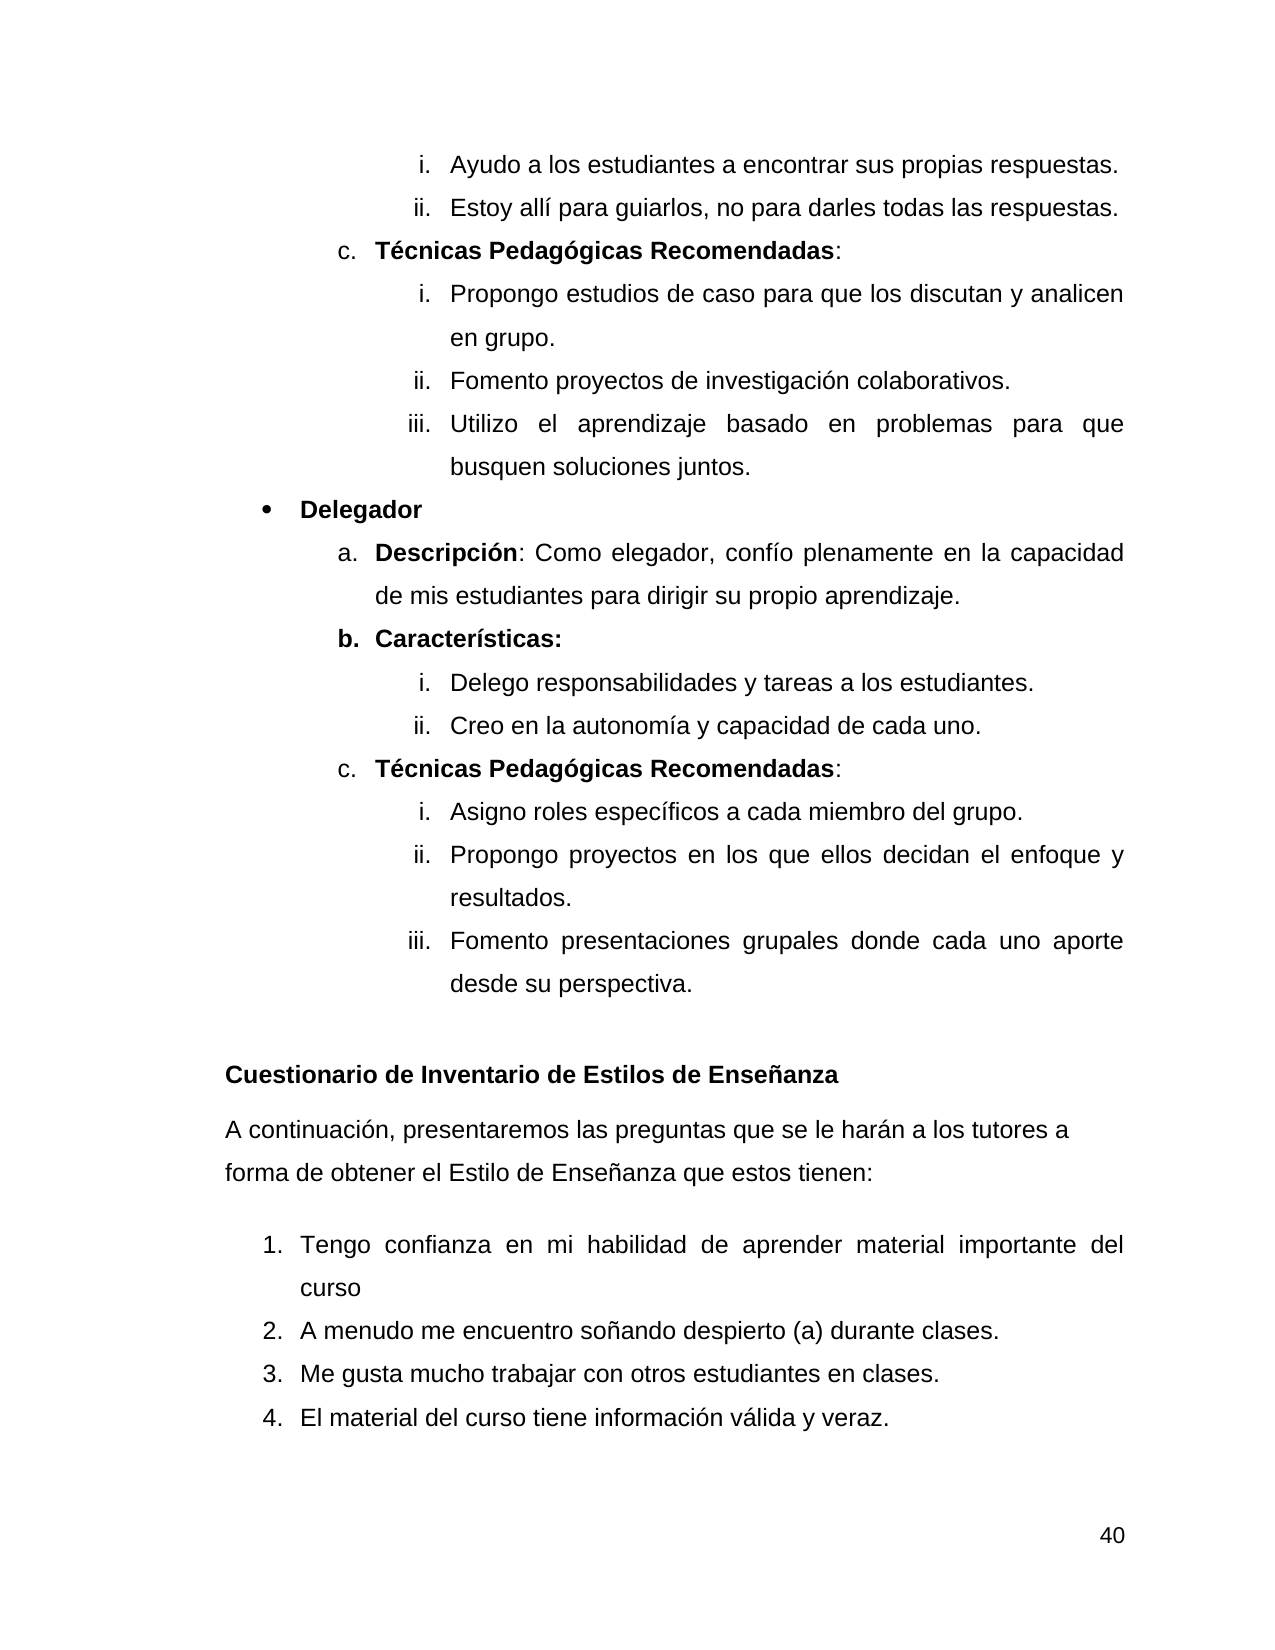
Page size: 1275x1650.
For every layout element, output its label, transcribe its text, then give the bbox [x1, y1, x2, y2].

list Técnicas Pedagógicas Recomendadas: [337, 236, 1125, 265]
list Propongo estudios de caso para que los discutan y analicen en grupo. [431, 279, 1125, 351]
list Fomento proyectos de investigación colaborativos. [431, 366, 1125, 394]
subtitle Cuestionario de Inventario de Estilos de Enseñanza [225, 1060, 1125, 1089]
list Descripción: Como elegador, confío plenamente en la capacidad de mis estudiantes para dirigir su propio aprendizaje. [337, 538, 1125, 610]
list Características: [337, 624, 1125, 653]
list Propongo proyectos en los que ellos decidan el enfoque y resultados. [431, 840, 1125, 912]
list Utilizo el aprendizaje basado en problemas para que busquen soluciones juntos. [431, 409, 1125, 481]
text A continuación, presentaremos las preguntas que se le harán a los tutores a forma de obtener el Estilo de Enseñanza que estos tienen: [225, 1115, 1125, 1187]
list Técnicas Pedagógicas Recomendadas: [337, 754, 1125, 783]
list Creo en la autonomía y capacidad de cada uno. [431, 711, 1125, 739]
list Tengo confianza en mi habilidad de aprender material importante del curso [262, 1230, 1125, 1302]
list Asigno roles específicos a cada miembro del grupo. [431, 797, 1125, 826]
list Estoy allí para guiarlos, no para darles todas las respuestas. [431, 193, 1125, 222]
list El material del curso tiene información válida y veraz. [262, 1402, 1125, 1431]
list Me gusta mucho trabajar con otros estudiantes en clases. [262, 1359, 1125, 1388]
list A menudo me encuentro soñando despierto (a) durante clases. [262, 1316, 1125, 1345]
list Fomento presentaciones grupales donde cada uno aporte desde su perspectiva. [431, 926, 1125, 998]
list Delego responsabilidades y tareas a los estudiantes. [431, 668, 1125, 696]
list Delegador [262, 495, 1125, 524]
list Ayudo a los estudiantes a encontrar sus propias respuestas. [431, 150, 1125, 179]
